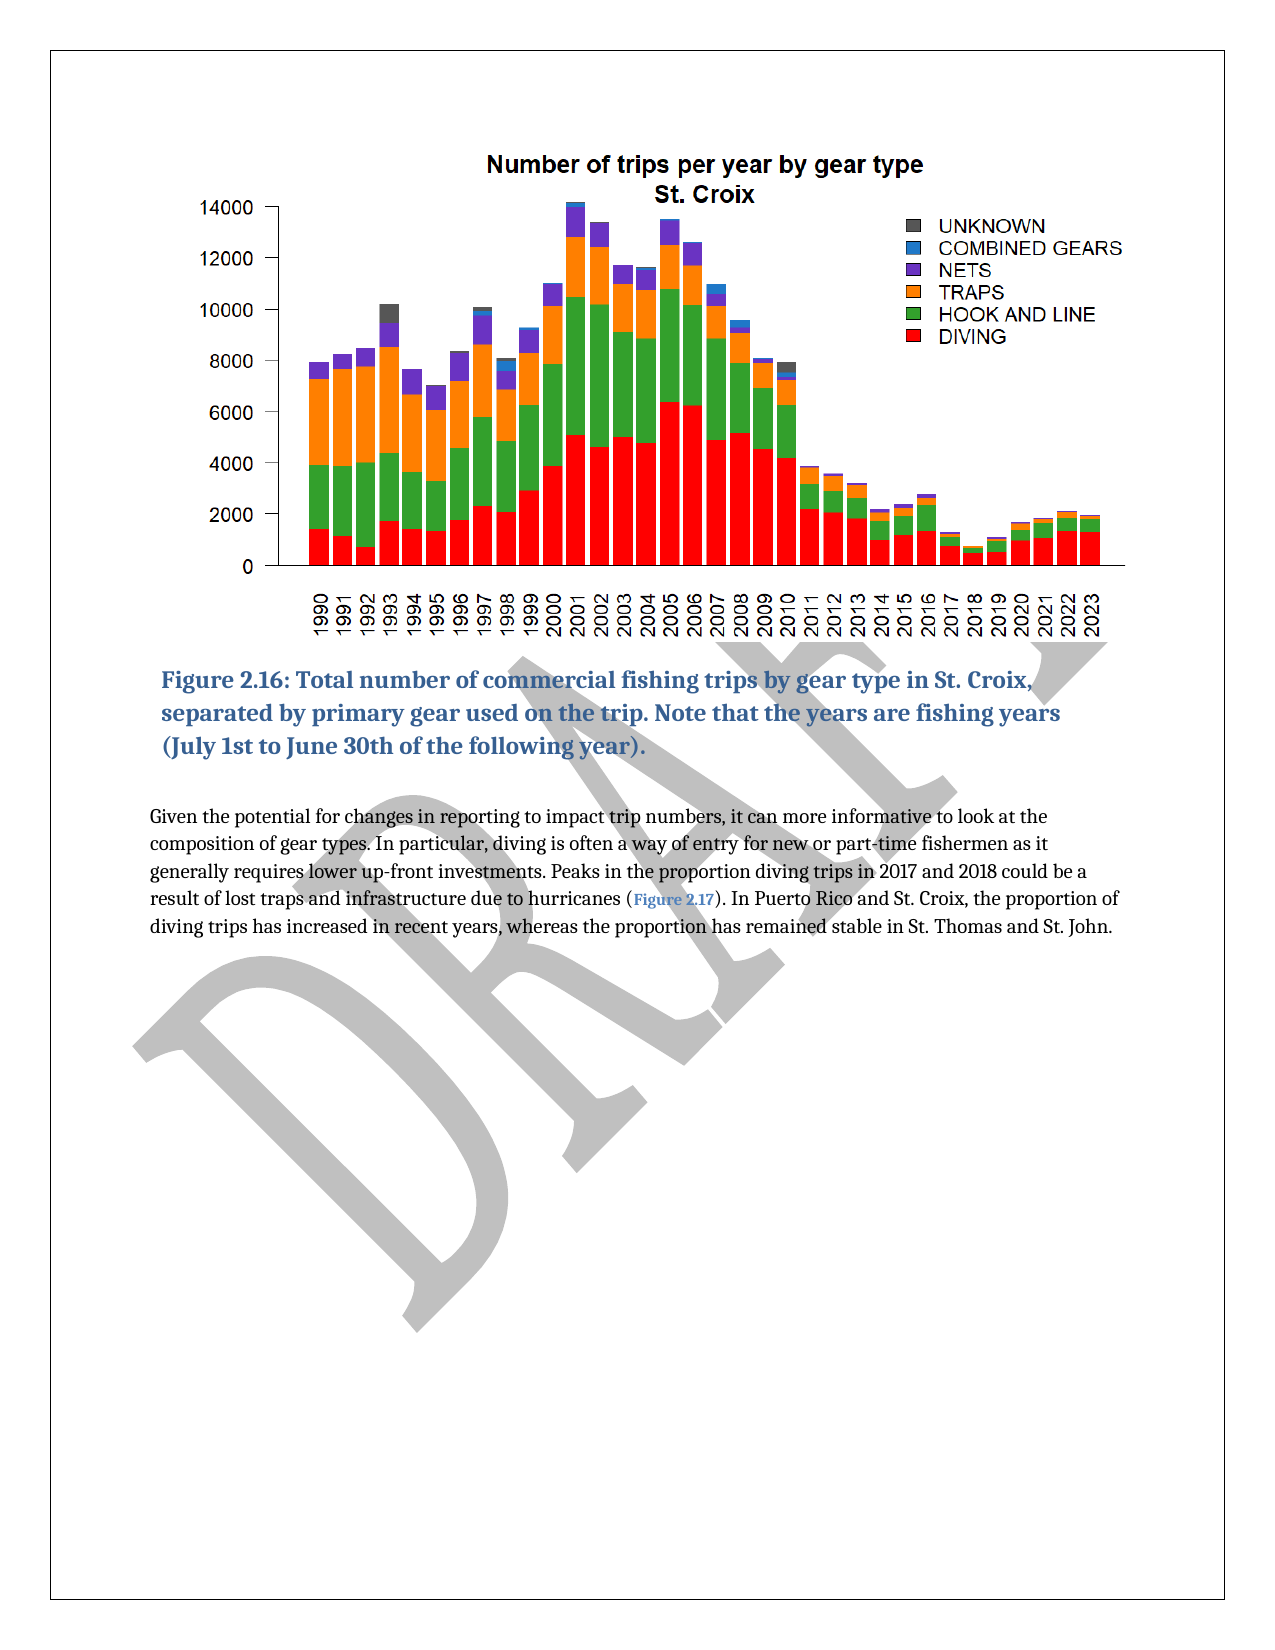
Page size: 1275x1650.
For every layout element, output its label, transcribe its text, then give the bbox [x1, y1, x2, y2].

table_header Figure 2.16: Total number of commercial fishing trips by gear type in St. Croix, separated by primary gear used on the trip. Note that the years are fishing years (July 1st to June 30th of the following year). [150, 150, 1125, 786]
picture [180, 153, 1125, 642]
text Given the potential for changes in reporting to impact trip numbers, it can more informative to look at the composition of gear types. In particular, diving is often a way of entry for new or part-time fishermen as it generally requires lower up-front investments. Peaks in the proportion diving trips in 2017 and 2018 could be a result of lost traps and infrastructure due to hurricanes (Figure 2.17). In Puerto Rico and St. Croix, the proportion of diving trips has increased in recent years, whereas the proportion has remained stable in St. Thomas and St. John. [150, 804, 1125, 938]
